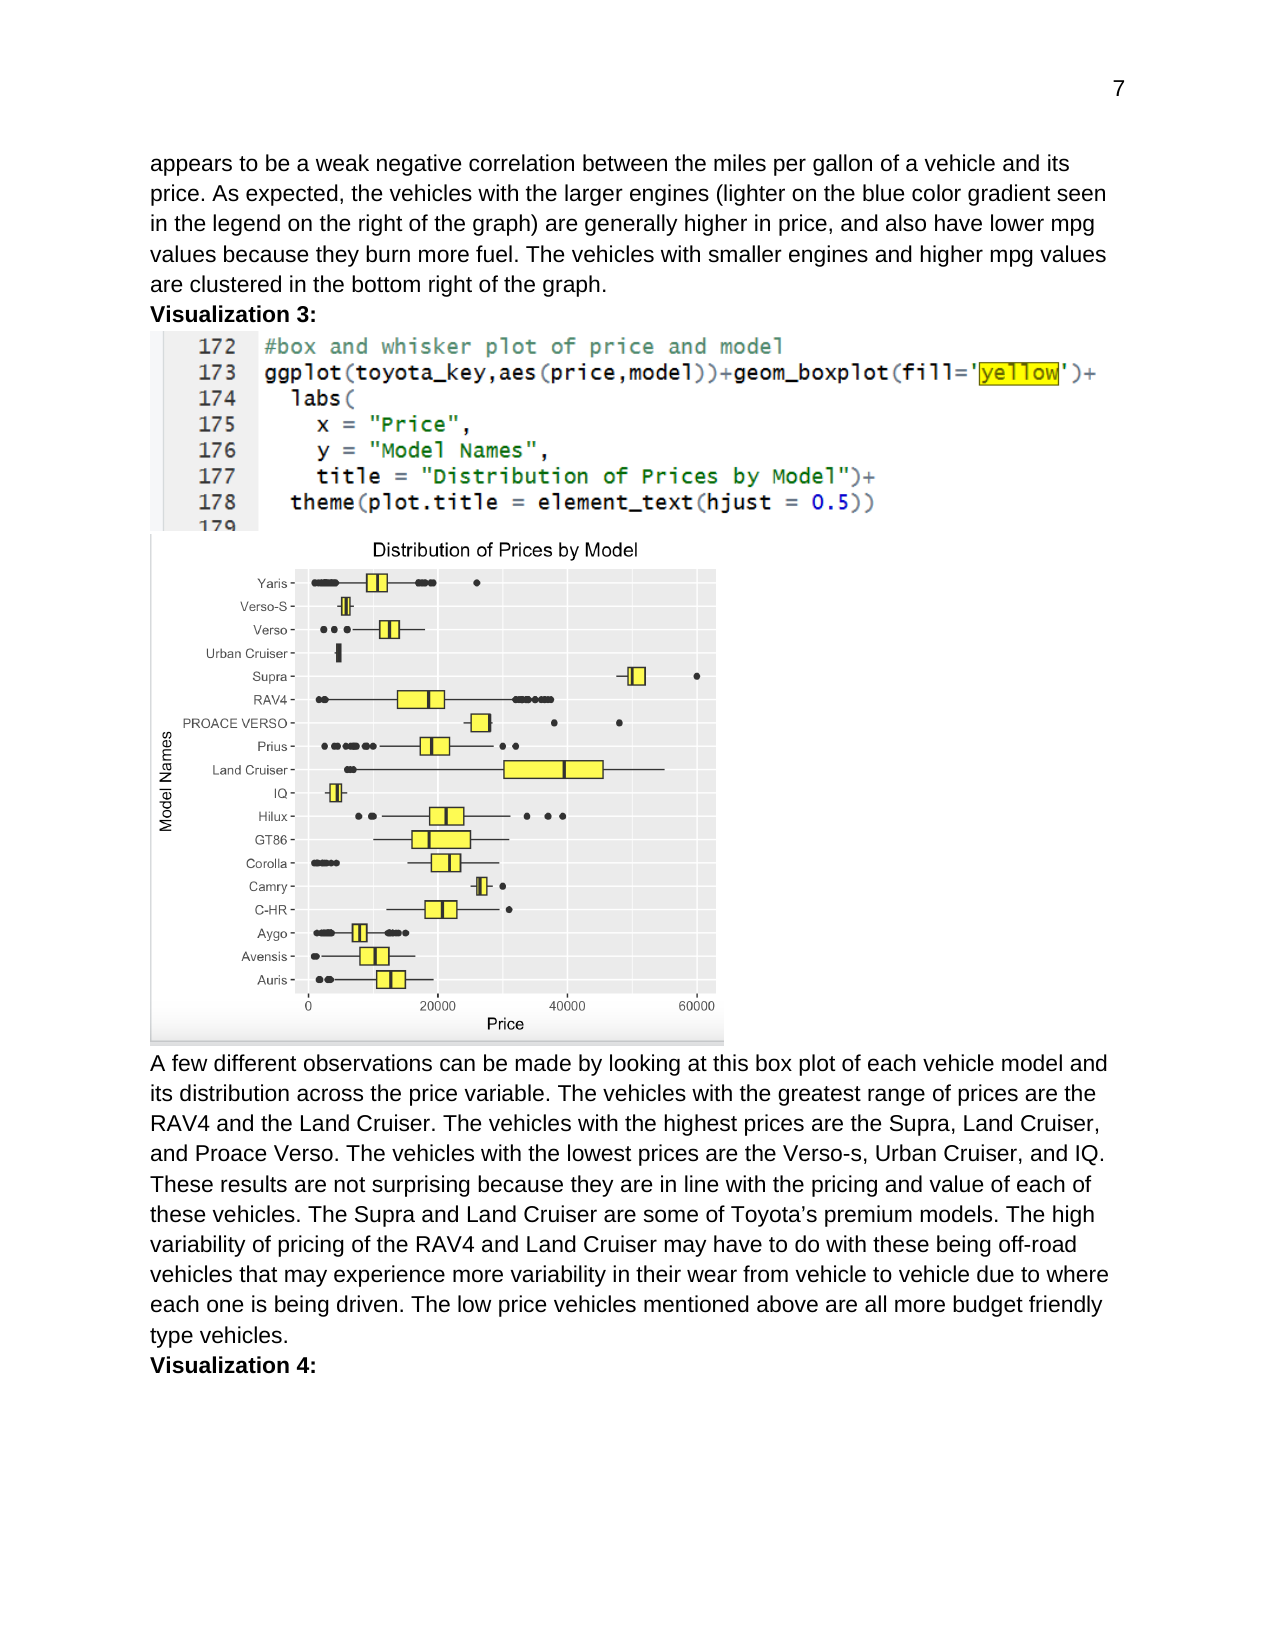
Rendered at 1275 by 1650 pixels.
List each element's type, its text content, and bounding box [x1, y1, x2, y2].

picture [150, 331, 1115, 531]
text Visualization 3: [150, 301, 1125, 327]
text Visualization 4: [150, 1352, 1125, 1378]
text A few different observations can be made by looking at this box plot of each vehicle model and its distribution across the price variable. The vehicles with the greatest range of prices are the RAV4 and the Land Cruiser. The vehicles with the highest prices are the Supra, Land Cruiser, and Proace Verso. The vehicles with the lowest prices are the Verso-s, Urban Cruiser, and IQ. These results are not surprising because they are in line with the pricing and value of each of these vehicles. The Supra and Land Cruiser are some of Toyota’s premium models. The high variability of pricing of the RAV4 and Land Cruiser may have to do with these being off-road vehicles that may experience more variability in their wear from vehicle to vehicle due to where each one is being driven. The low price vehicles mentioned above are all more budget friendly type vehicles. [150, 1050, 1125, 1348]
picture [150, 534, 724, 1046]
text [150, 150, 1125, 297]
